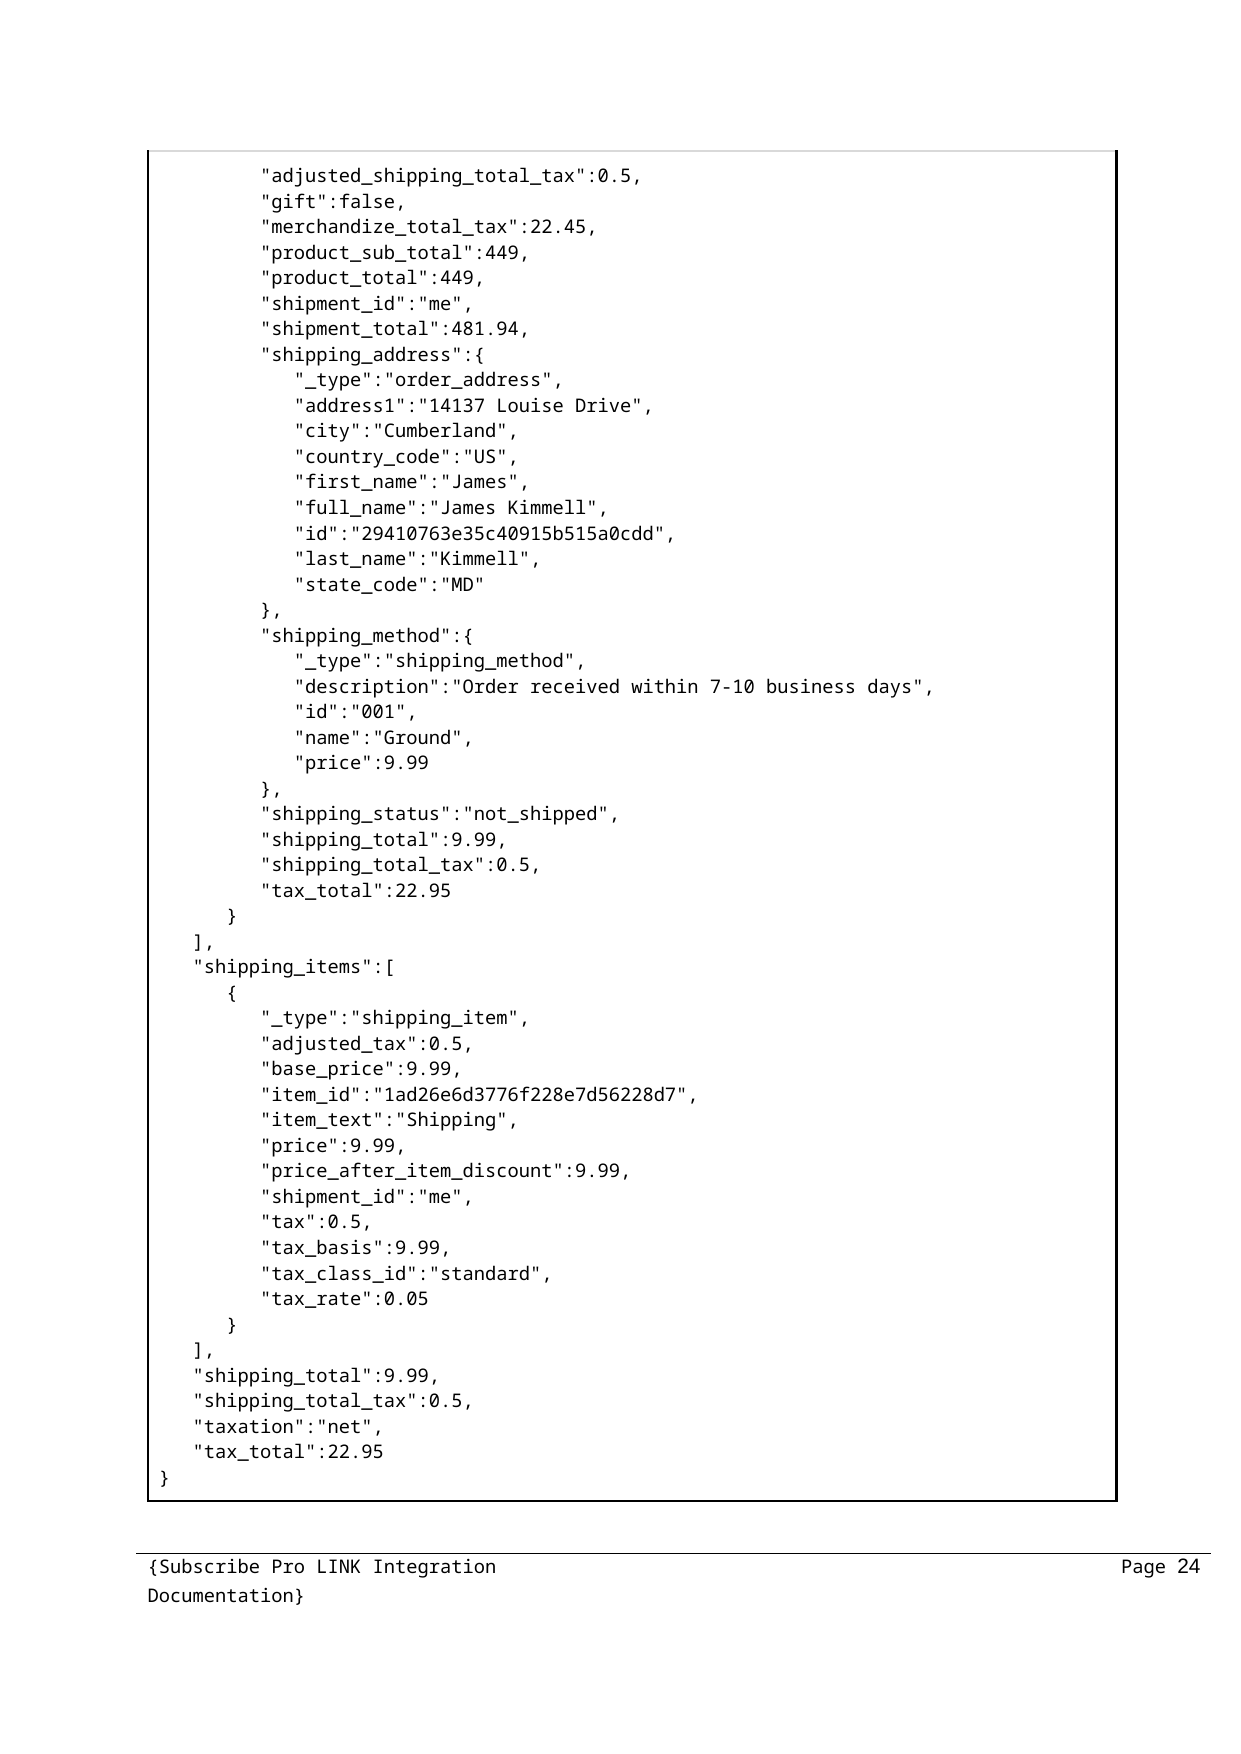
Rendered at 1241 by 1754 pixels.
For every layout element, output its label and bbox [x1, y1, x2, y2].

table_cell [149, 152, 1115, 1500]
